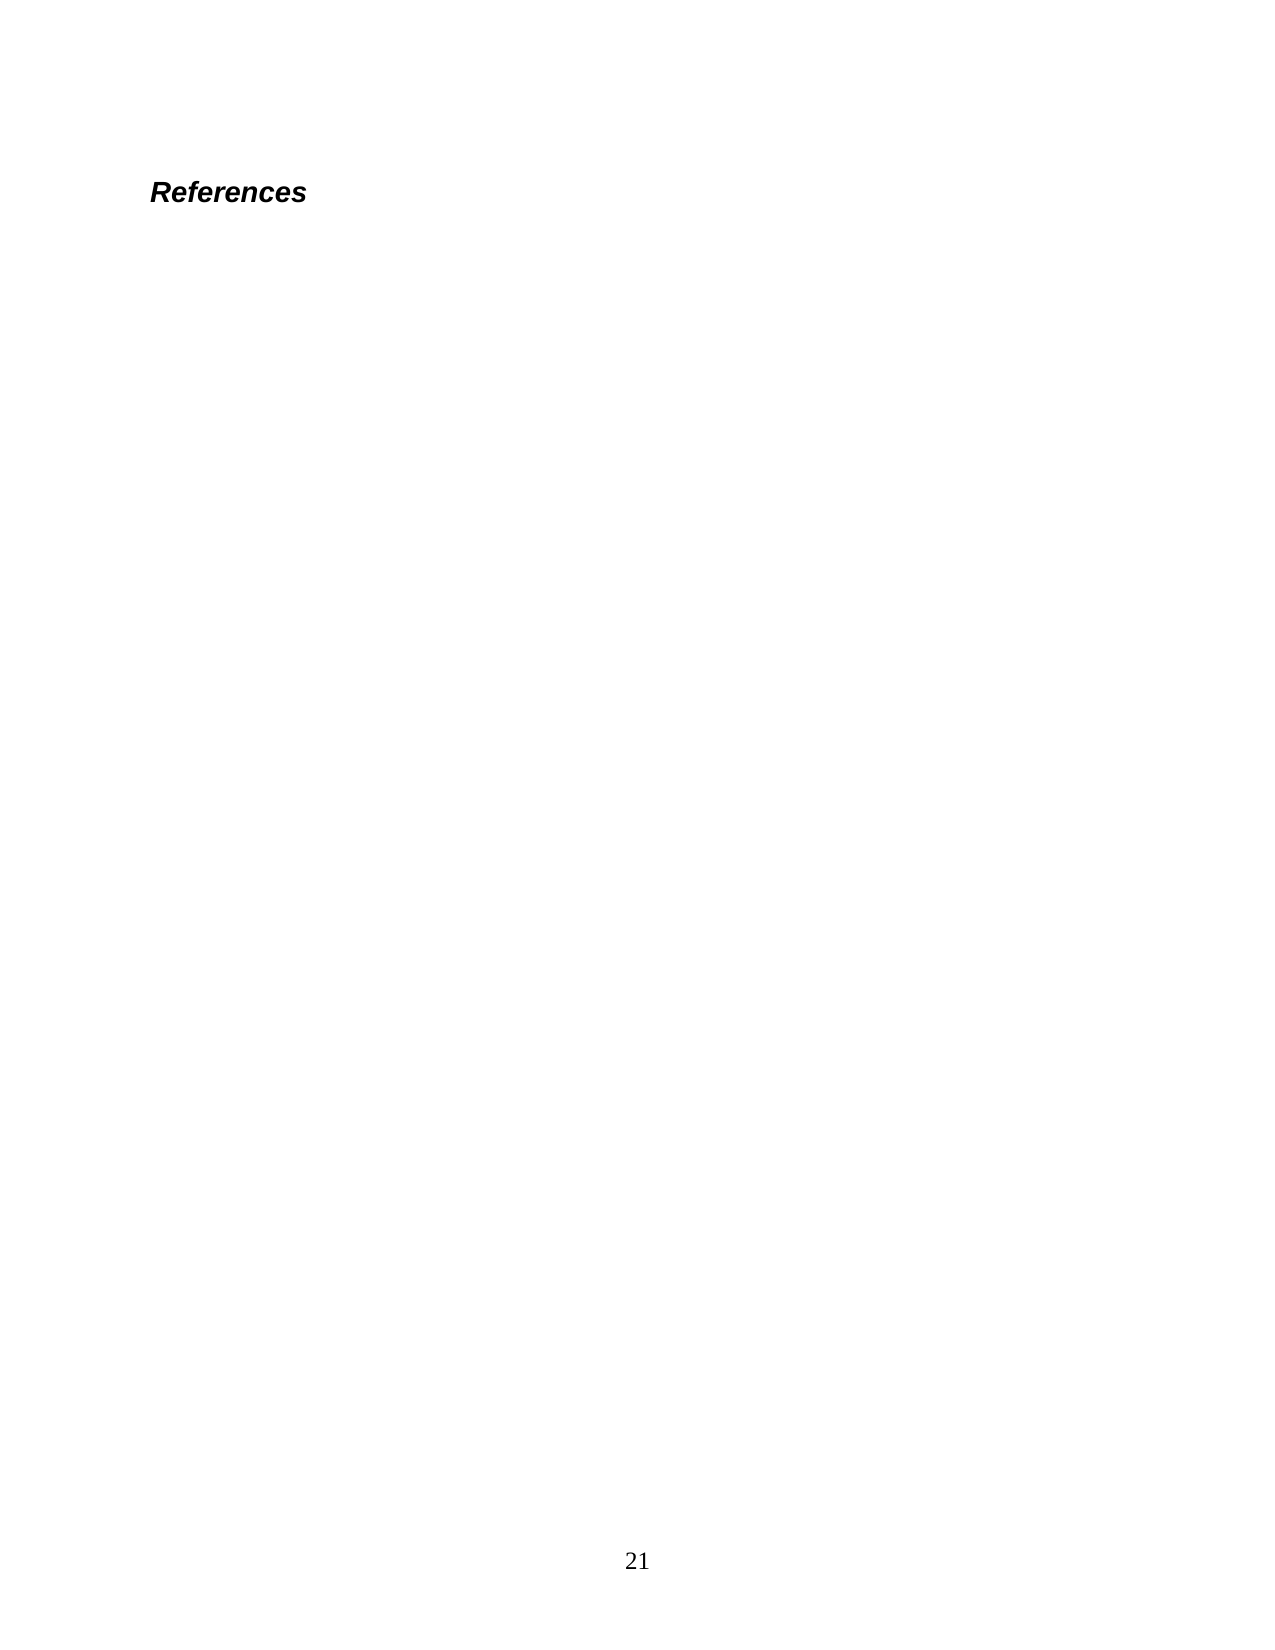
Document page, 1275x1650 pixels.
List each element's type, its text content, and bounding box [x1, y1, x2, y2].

subtitle References [150, 175, 1125, 208]
